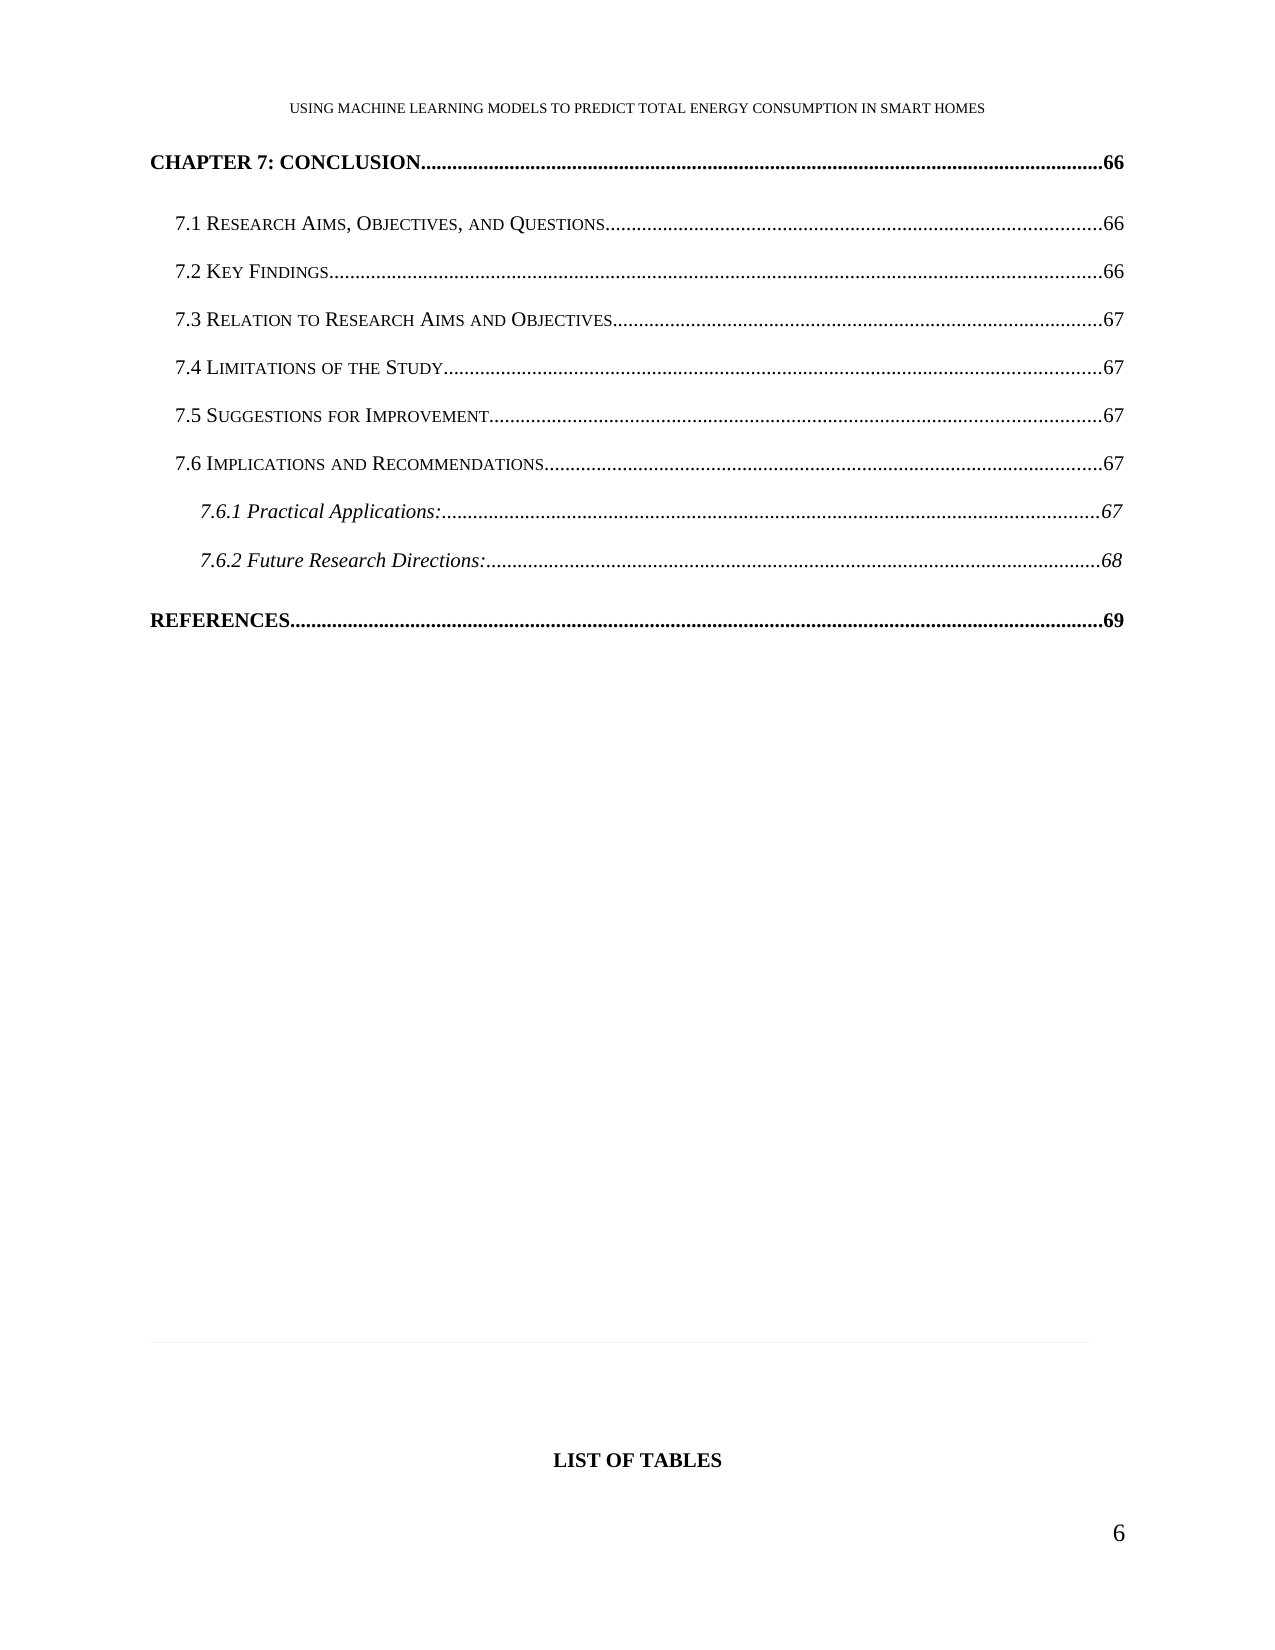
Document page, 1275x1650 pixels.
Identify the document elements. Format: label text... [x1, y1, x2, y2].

text 7.5 Suggestions for Improvement 67 [175, 403, 1125, 427]
text 7.6 Implications and Recommendations 67 [175, 451, 1125, 475]
subtitle LIST OF TABLES [150, 1448, 1125, 1472]
text 7.4 Limitations of the Study 67 [175, 355, 1125, 379]
text 7.1 Research Aims, Objectives, and Questions 66 [175, 211, 1125, 235]
text 7.6.1 Practical Applications: 67 [200, 499, 1125, 523]
text 7.3 Relation to Research Aims and Objectives 67 [175, 307, 1125, 331]
text 7.6.2 Future Research Directions: 68 [200, 547, 1125, 572]
text REFERENCES 69 [150, 608, 1125, 632]
text 7.2 Key Findings 66 [175, 259, 1125, 283]
text CHAPTER 7: CONCLUSION 66 [150, 150, 1125, 174]
